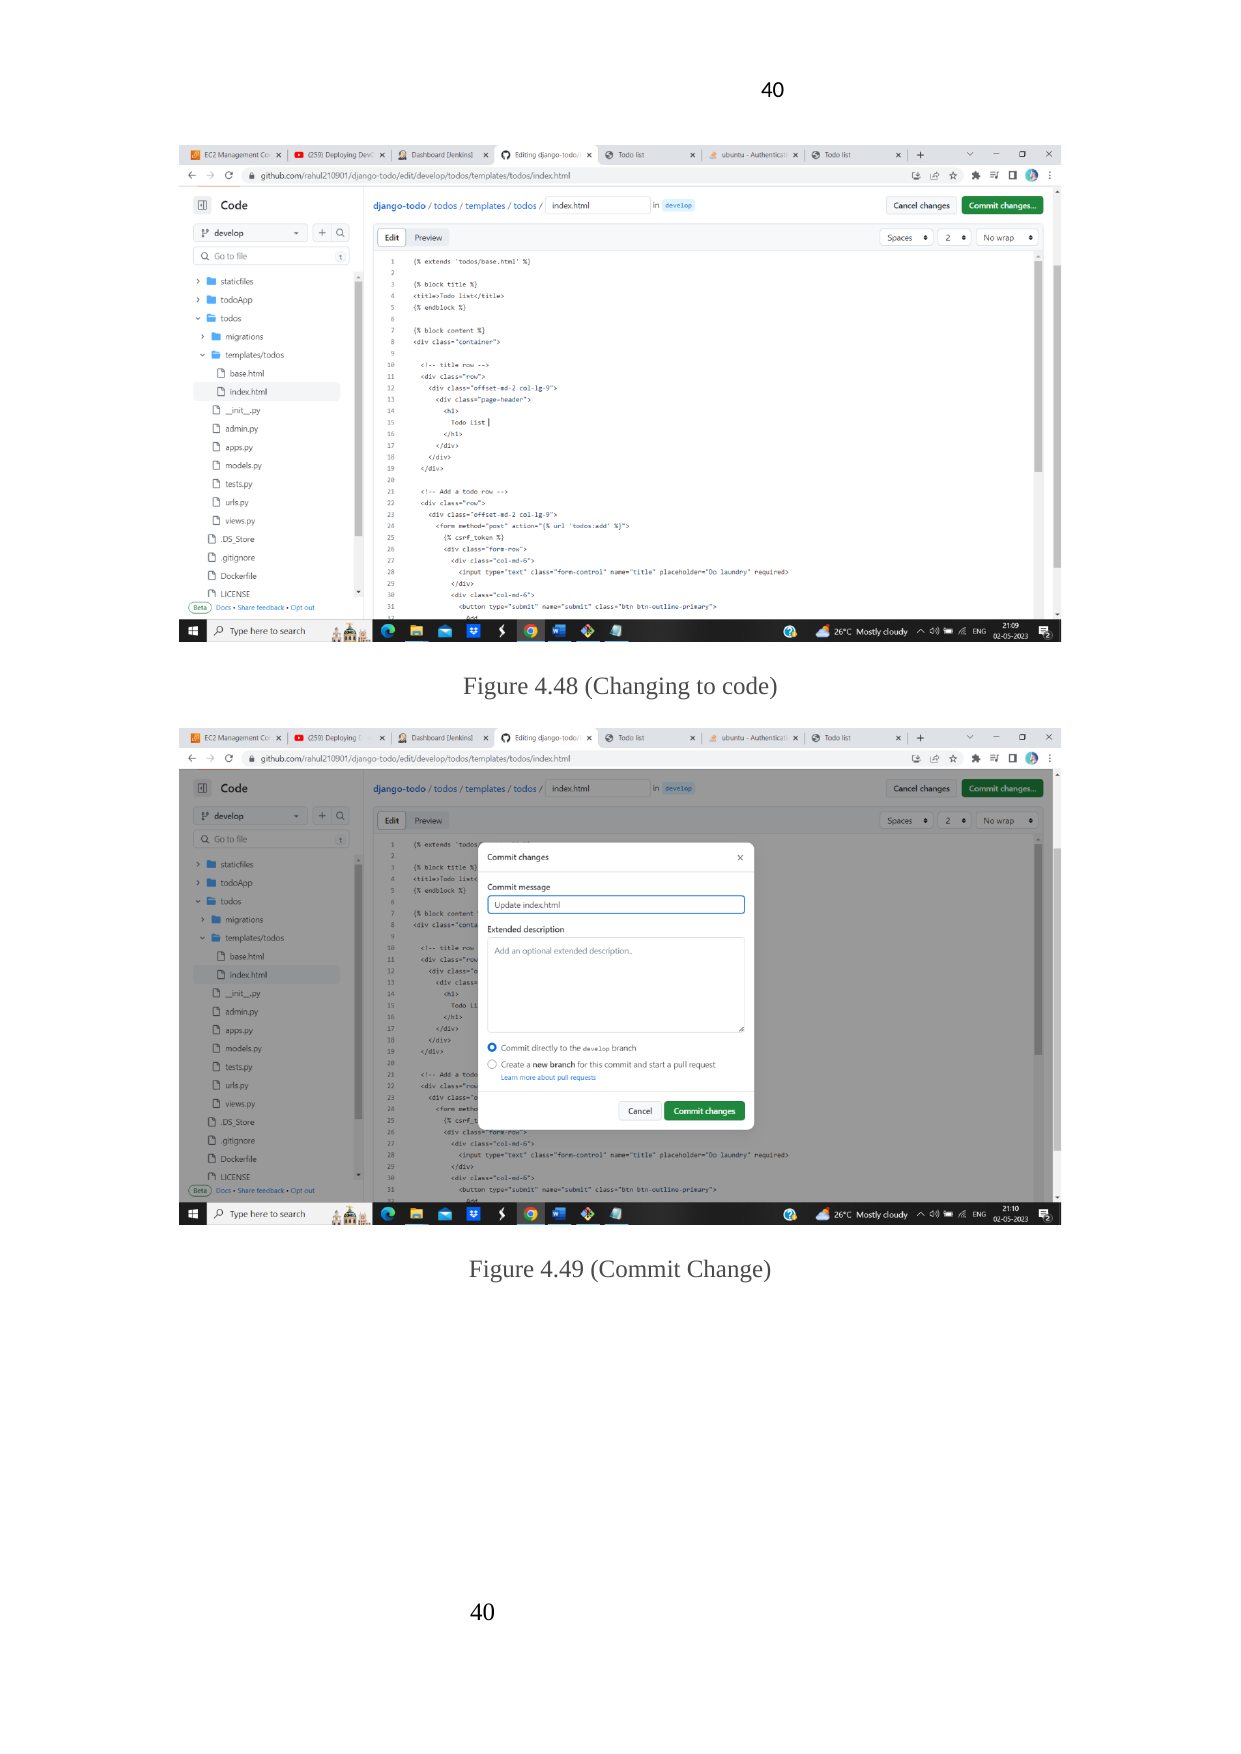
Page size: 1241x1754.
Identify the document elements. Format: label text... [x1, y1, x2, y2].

picture [179, 145, 1062, 642]
text Figure 4.48 (Changing to code) [179, 671, 1061, 700]
picture [179, 728, 1062, 1225]
text Figure 4.49 (Commit Change) [179, 1254, 1061, 1283]
